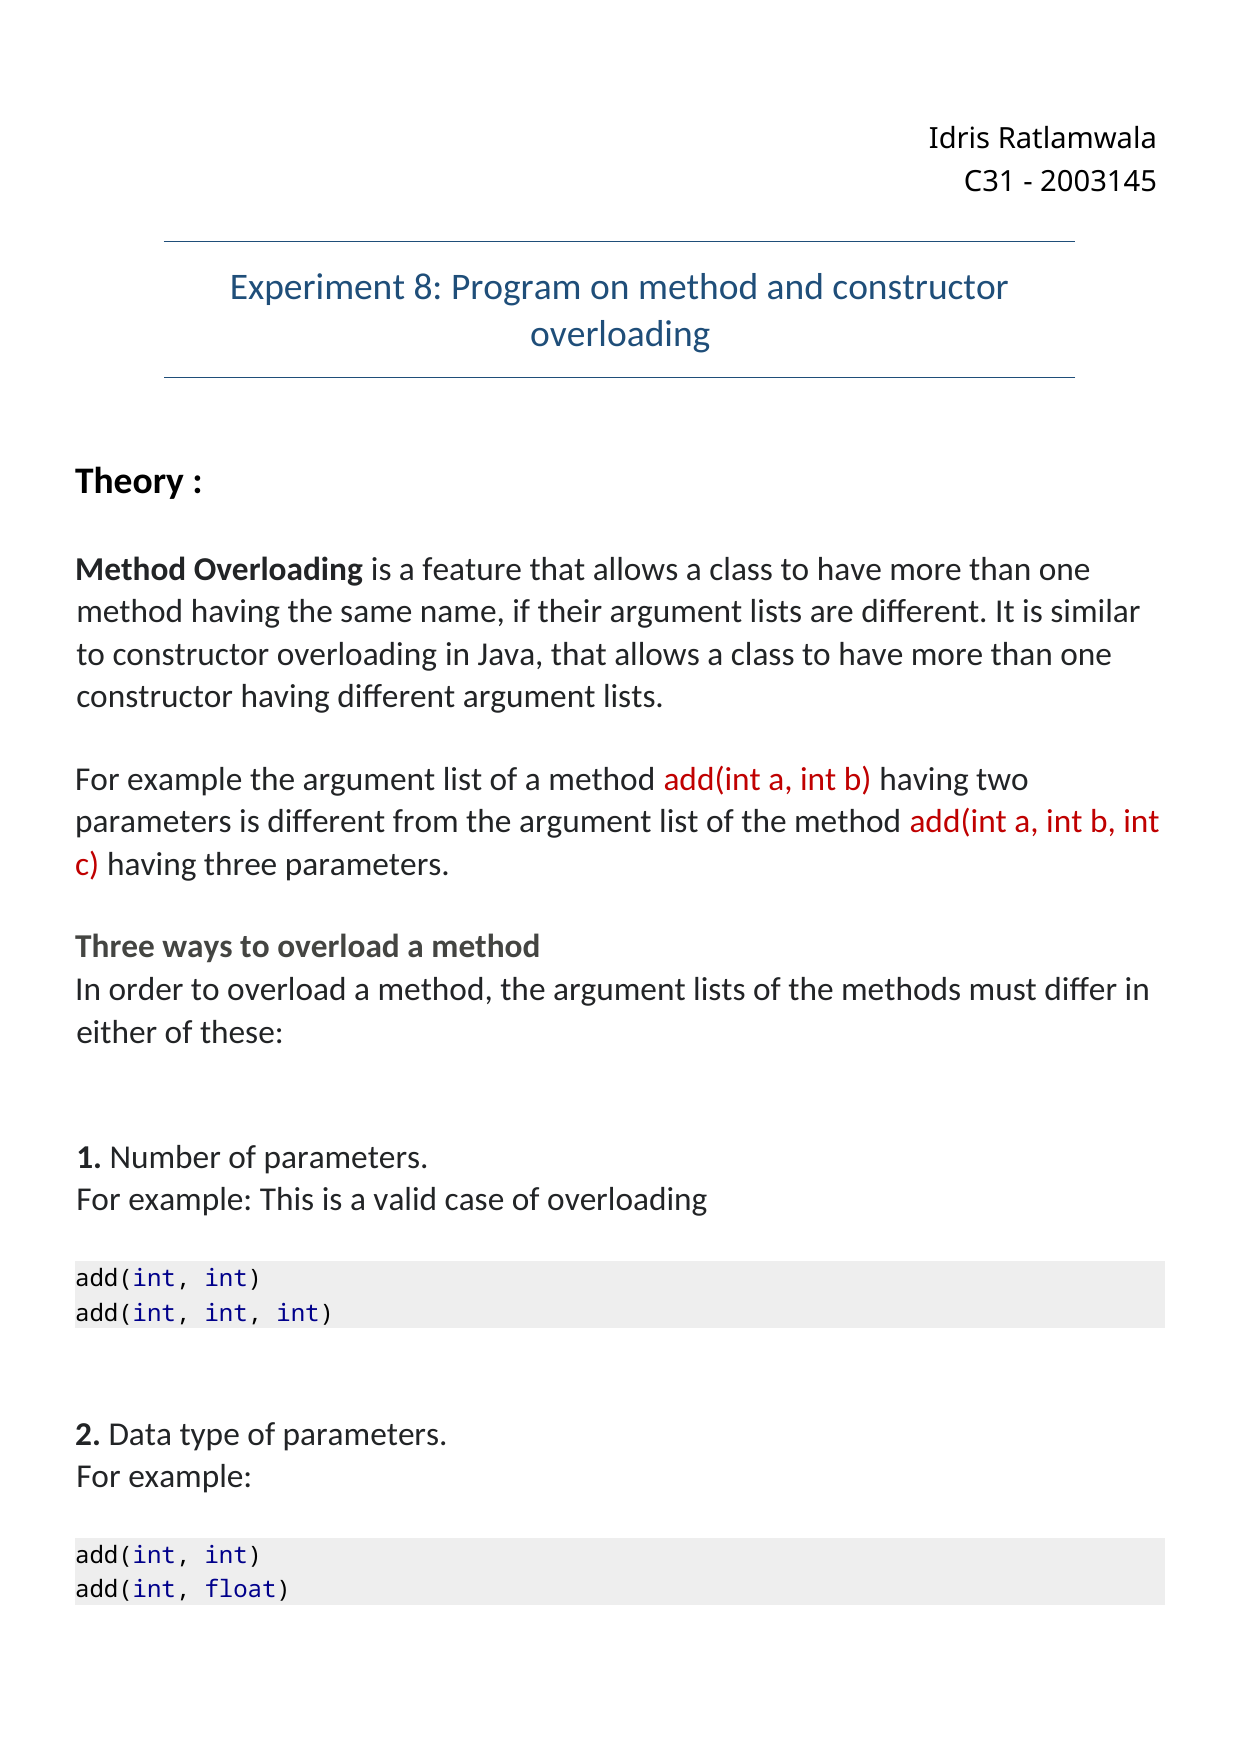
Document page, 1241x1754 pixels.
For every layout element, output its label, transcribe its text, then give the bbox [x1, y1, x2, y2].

text Experiment 8: Program on method and constructor overloading [164, 242, 1075, 377]
text add(int, int) [75, 1261, 1165, 1294]
text Method Overloading is a feature that allows a class to have more than one method having the same name, if their argument lists are different. It is similar to constructor overloading in Java, that allows a class to have more than one constructor having different argument lists. [75, 548, 1165, 716]
text add(int, int, int) [75, 1295, 1165, 1328]
text Theory : [75, 458, 1165, 502]
text In order to overload a method, the argument lists of the methods must differ in either of these: [75, 968, 1165, 1051]
text 2. Data type of parameters. For example: [75, 1413, 1165, 1496]
text For example the argument list of a method add(int a, int b) having two parameters is different from the argument list of the method add(int a, int b, int c) having three parameters. [75, 758, 1165, 883]
subtitle Three ways to overload a method [75, 926, 1165, 966]
text 1. Number of parameters. For example: This is a valid case of overloading [75, 1093, 1165, 1219]
text add(int, int) [75, 1538, 1165, 1571]
text Idris Ratlamwala [75, 118, 1157, 157]
text C31 - 2003145 [75, 161, 1157, 200]
text add(int, float) [75, 1572, 1165, 1605]
